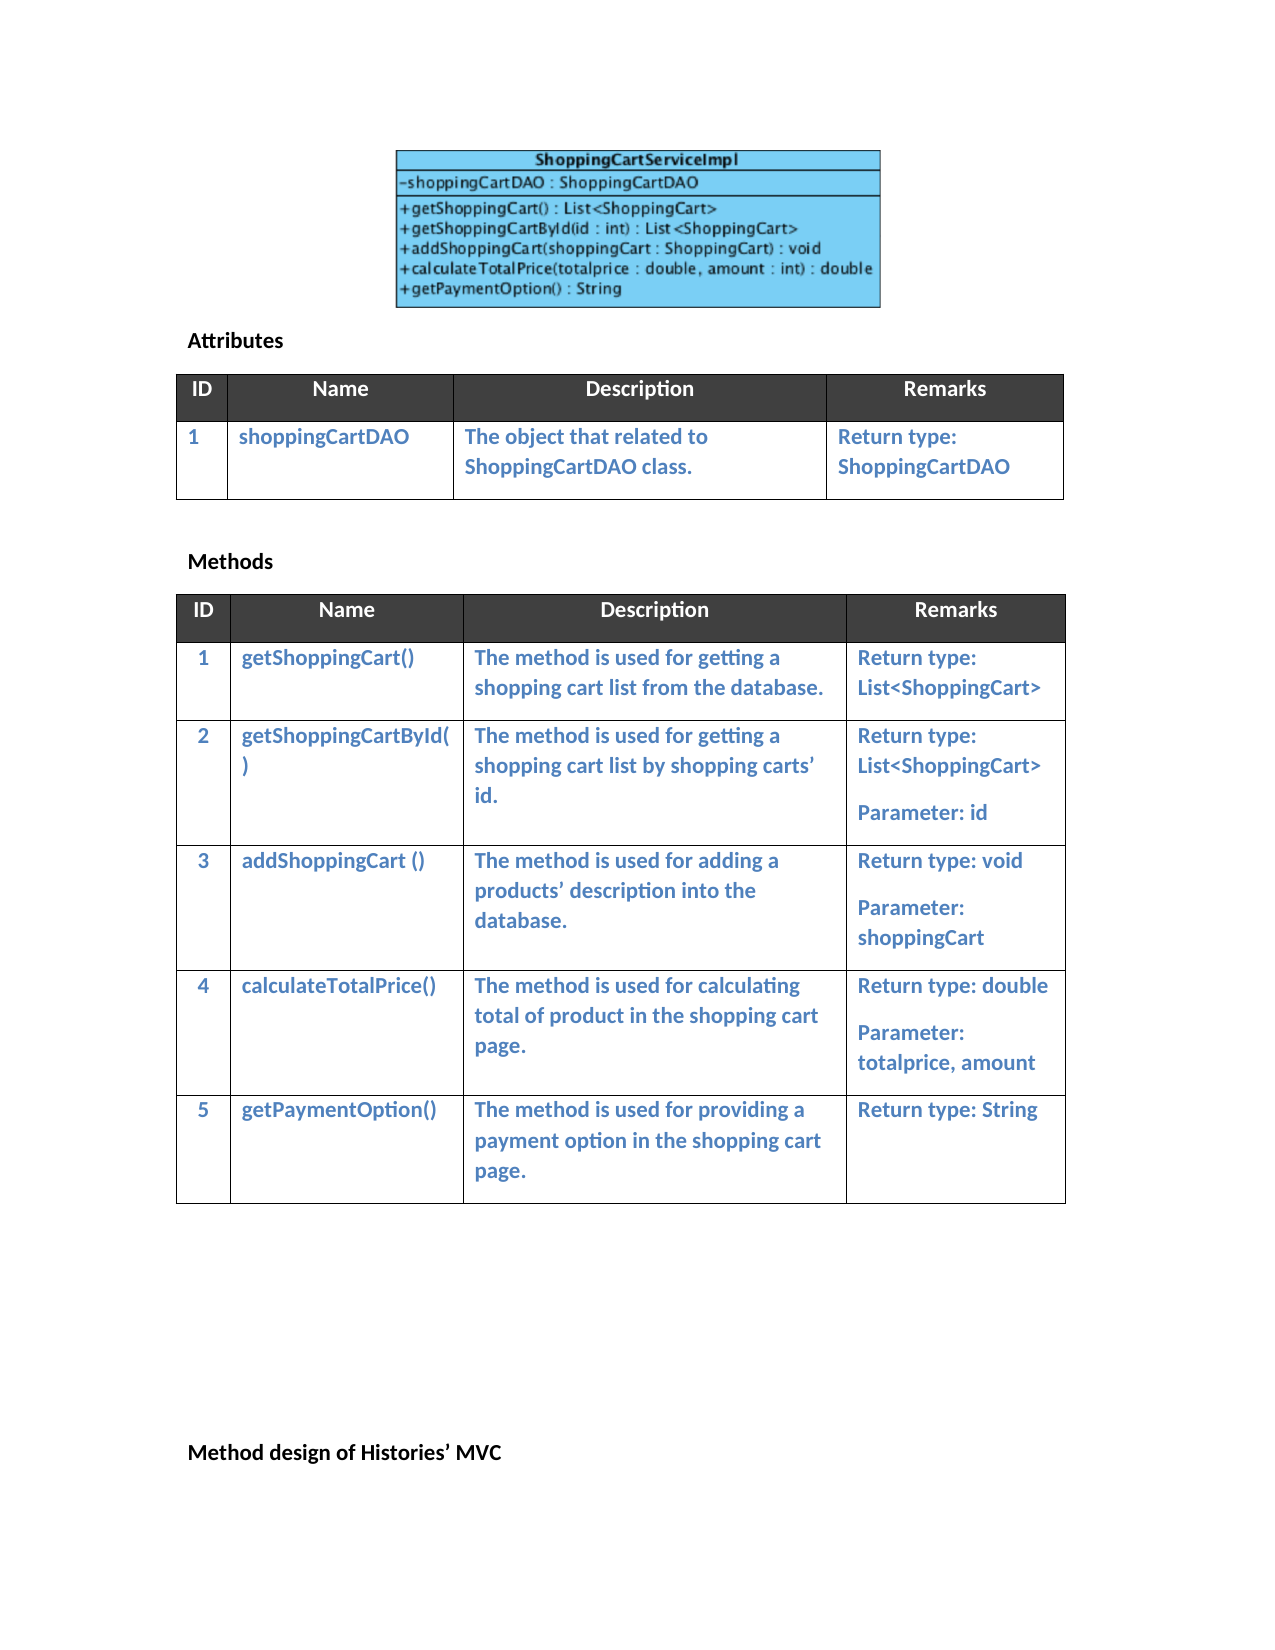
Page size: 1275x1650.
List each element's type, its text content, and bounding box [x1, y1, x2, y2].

table_cell The method is used for getting a shopping cart list by shopping carts’ id. [464, 721, 846, 845]
table_cell Return type: String [847, 1096, 1065, 1203]
table_header ID [177, 595, 230, 642]
table_header Description [464, 595, 846, 642]
table_cell The method is used for calculating total of product in the shopping cart page. [464, 971, 846, 1094]
table_header Name [231, 595, 463, 642]
table_cell The method is used for providing a payment option in the shopping cart page. [464, 1096, 846, 1203]
table_header Remarks [847, 595, 1065, 642]
table_header ID [177, 375, 227, 421]
table_cell The method is used for getting a shopping cart list from the database. [464, 643, 846, 720]
table_cell 1 [177, 422, 227, 499]
table_cell Return type: void Parameter: shoppingCart [847, 846, 1065, 970]
table_cell 5 [177, 1096, 230, 1203]
table_cell 3 [177, 846, 230, 970]
table_header Name [228, 375, 453, 421]
table_cell Return type: List<ShoppingCart> [847, 643, 1065, 720]
table_cell Return type: List<ShoppingCart> Parameter: id [847, 721, 1065, 845]
table_cell 1 [177, 643, 230, 720]
table_cell addShoppingCart () [231, 846, 463, 970]
table_cell shoppingCartDAO [228, 422, 453, 499]
table_cell getPaymentOption() [231, 1096, 463, 1203]
table_cell calculateTotalPrice() [231, 971, 463, 1094]
table_cell The method is used for adding a products’ description into the database. [464, 846, 846, 970]
table_cell The object that related to ShoppingCartDAO class. [454, 422, 826, 499]
table_cell getShoppingCart() [231, 643, 463, 720]
table_header Description [454, 375, 826, 421]
picture [394, 150, 881, 308]
text Methods [187, 547, 1087, 575]
table_cell Return type: double Parameter: totalprice, amount [847, 971, 1065, 1094]
text Attributes [187, 327, 1087, 354]
table_header Remarks [827, 375, 1063, 421]
table_cell 4 [177, 971, 230, 1094]
table_cell 2 [177, 721, 230, 845]
table_cell getShoppingCartById() [231, 721, 463, 845]
text Method design of Histories’ MVC [187, 1438, 1087, 1466]
table_cell Return type: ShoppingCartDAO [827, 422, 1063, 499]
